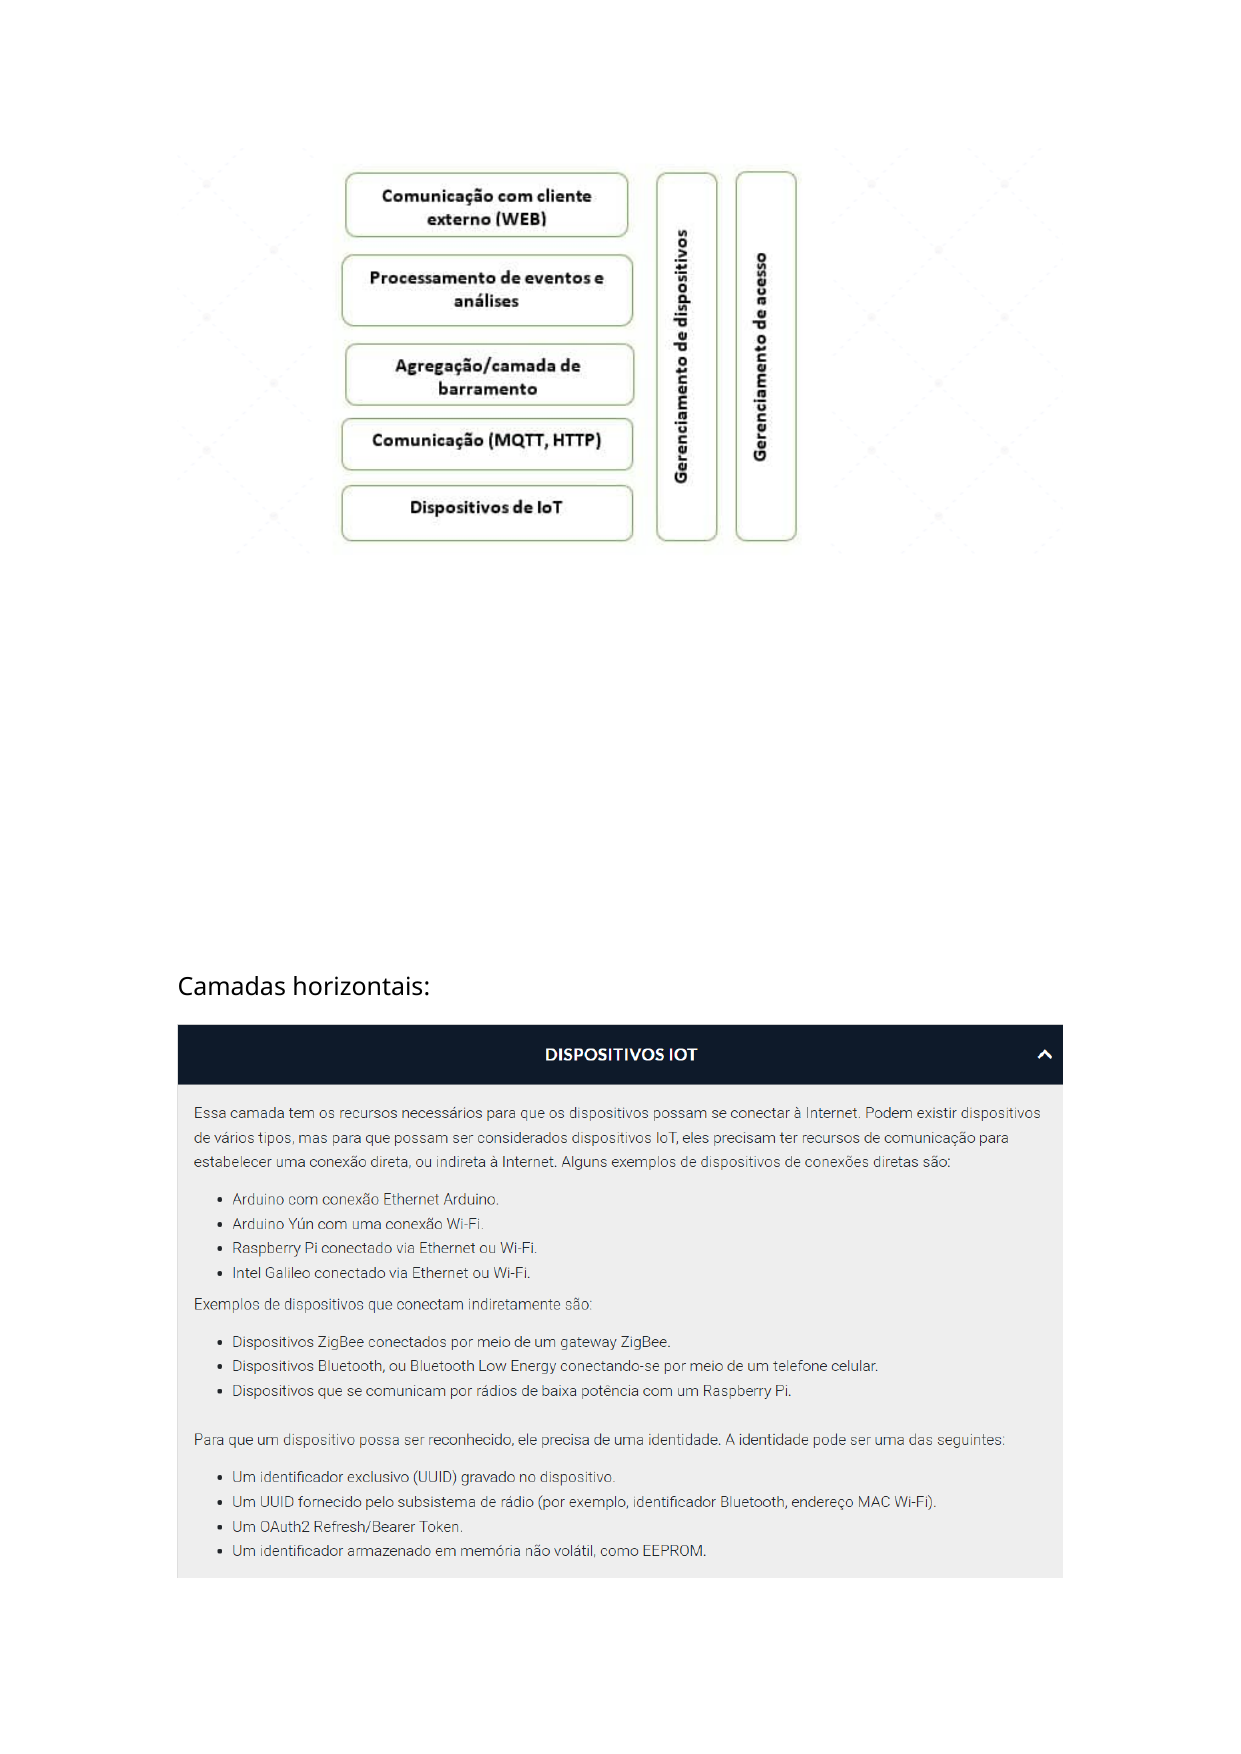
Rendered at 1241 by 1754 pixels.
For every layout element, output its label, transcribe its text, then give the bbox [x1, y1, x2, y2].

picture [177, 147, 1063, 556]
text Camadas horizontais: [177, 968, 1063, 1002]
picture [177, 1024, 1063, 1578]
